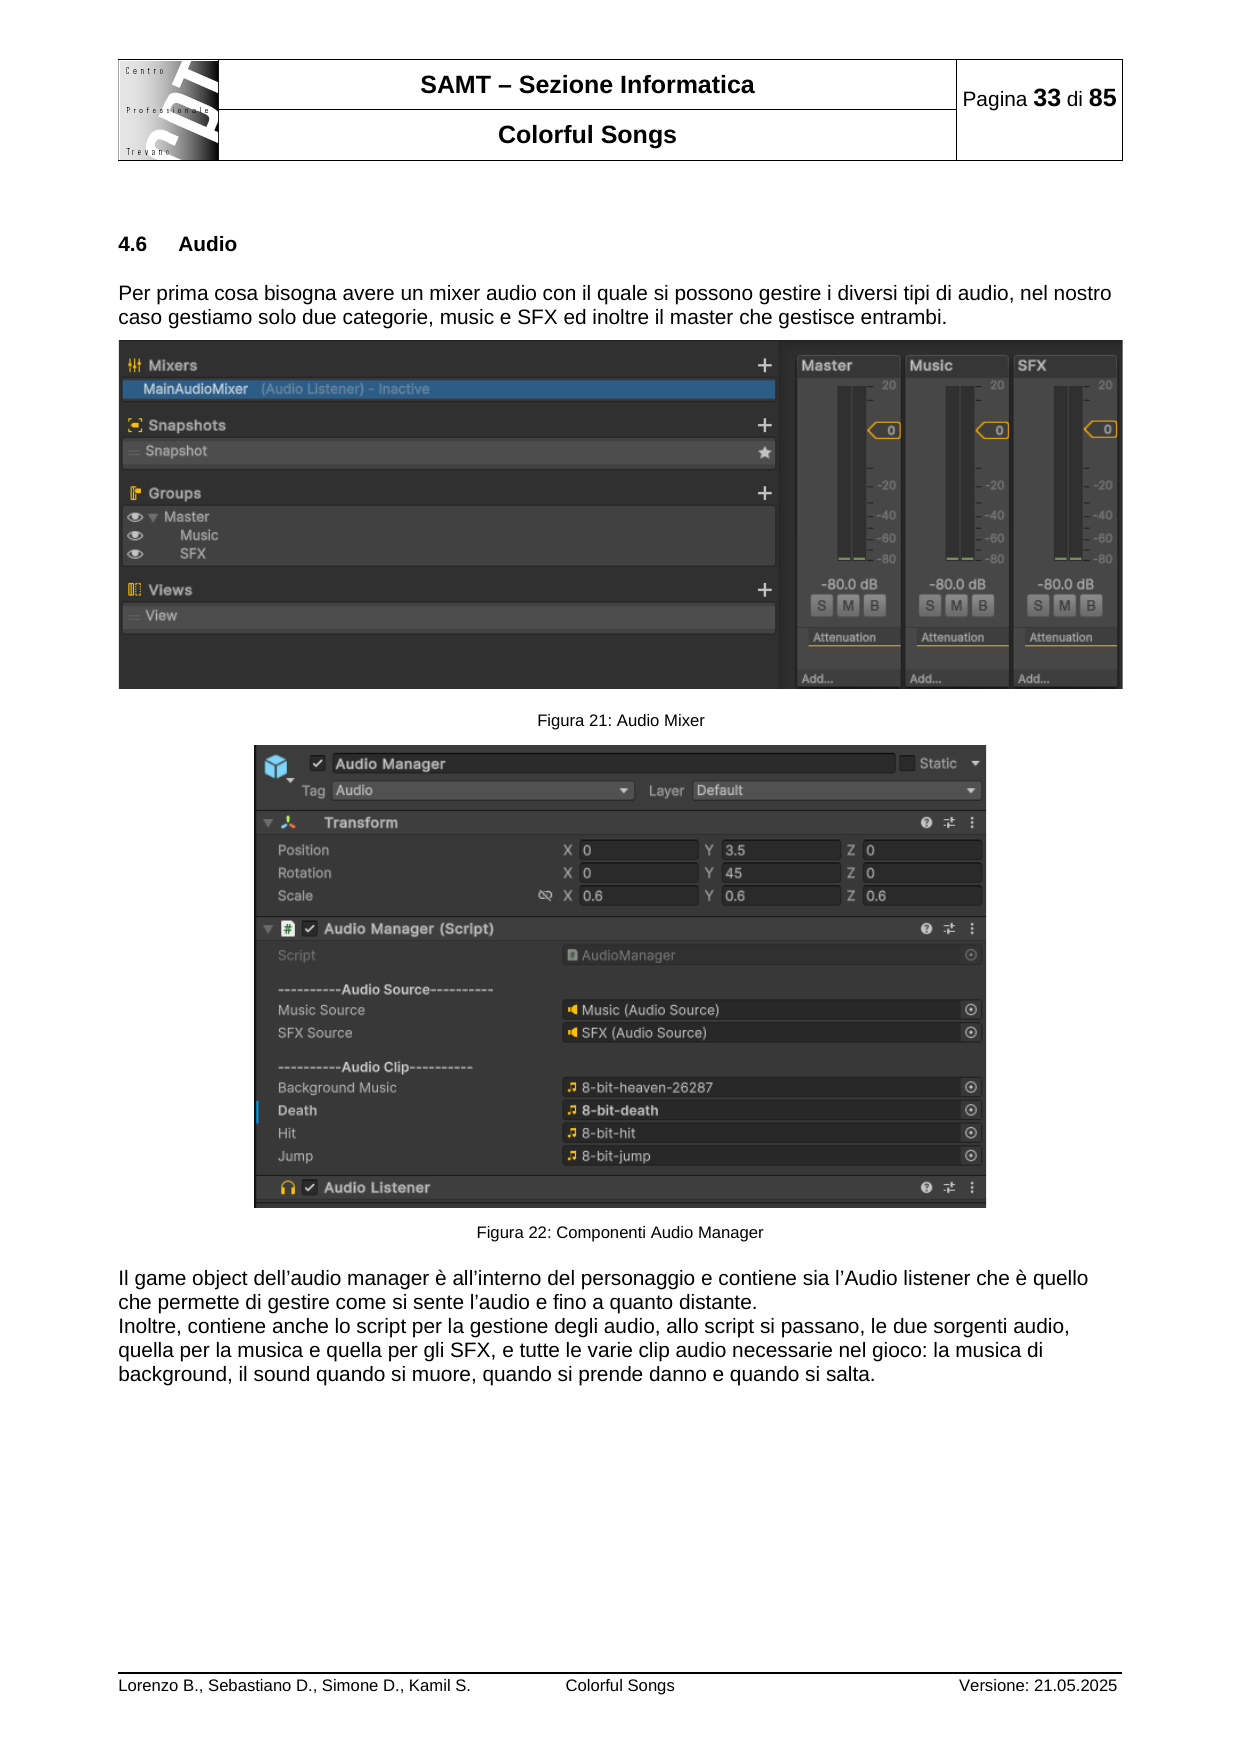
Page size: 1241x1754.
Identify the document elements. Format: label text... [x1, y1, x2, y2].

text Il game object dell’audio manager è all’interno del personaggio e contiene sia l’Audio listener che è quello che permette di gestire come si sente l’audio e fino a quanto distante. [118, 1266, 1122, 1314]
text Per prima cosa bisogna avere un mixer audio con il quale si possono gestire i diversi tipi di audio, nel nostro caso gestiamo solo due categorie, music e SFX ed inoltre il master che gestisce entrambi. [118, 281, 1122, 329]
picture [118, 60, 219, 160]
subtitle Audio [118, 232, 1122, 256]
text Inoltre, contiene anche lo script per la gestione degli audio, allo script si passano, le due sorgenti audio, quella per la musica e quella per gli SFX, e tutte le varie clip audio necessarie nel gioco: la musica di background, il sound quando si muore, quando si prende danno e quando si salta. [118, 1314, 1122, 1386]
picture [254, 745, 987, 1208]
picture [118, 340, 1123, 689]
